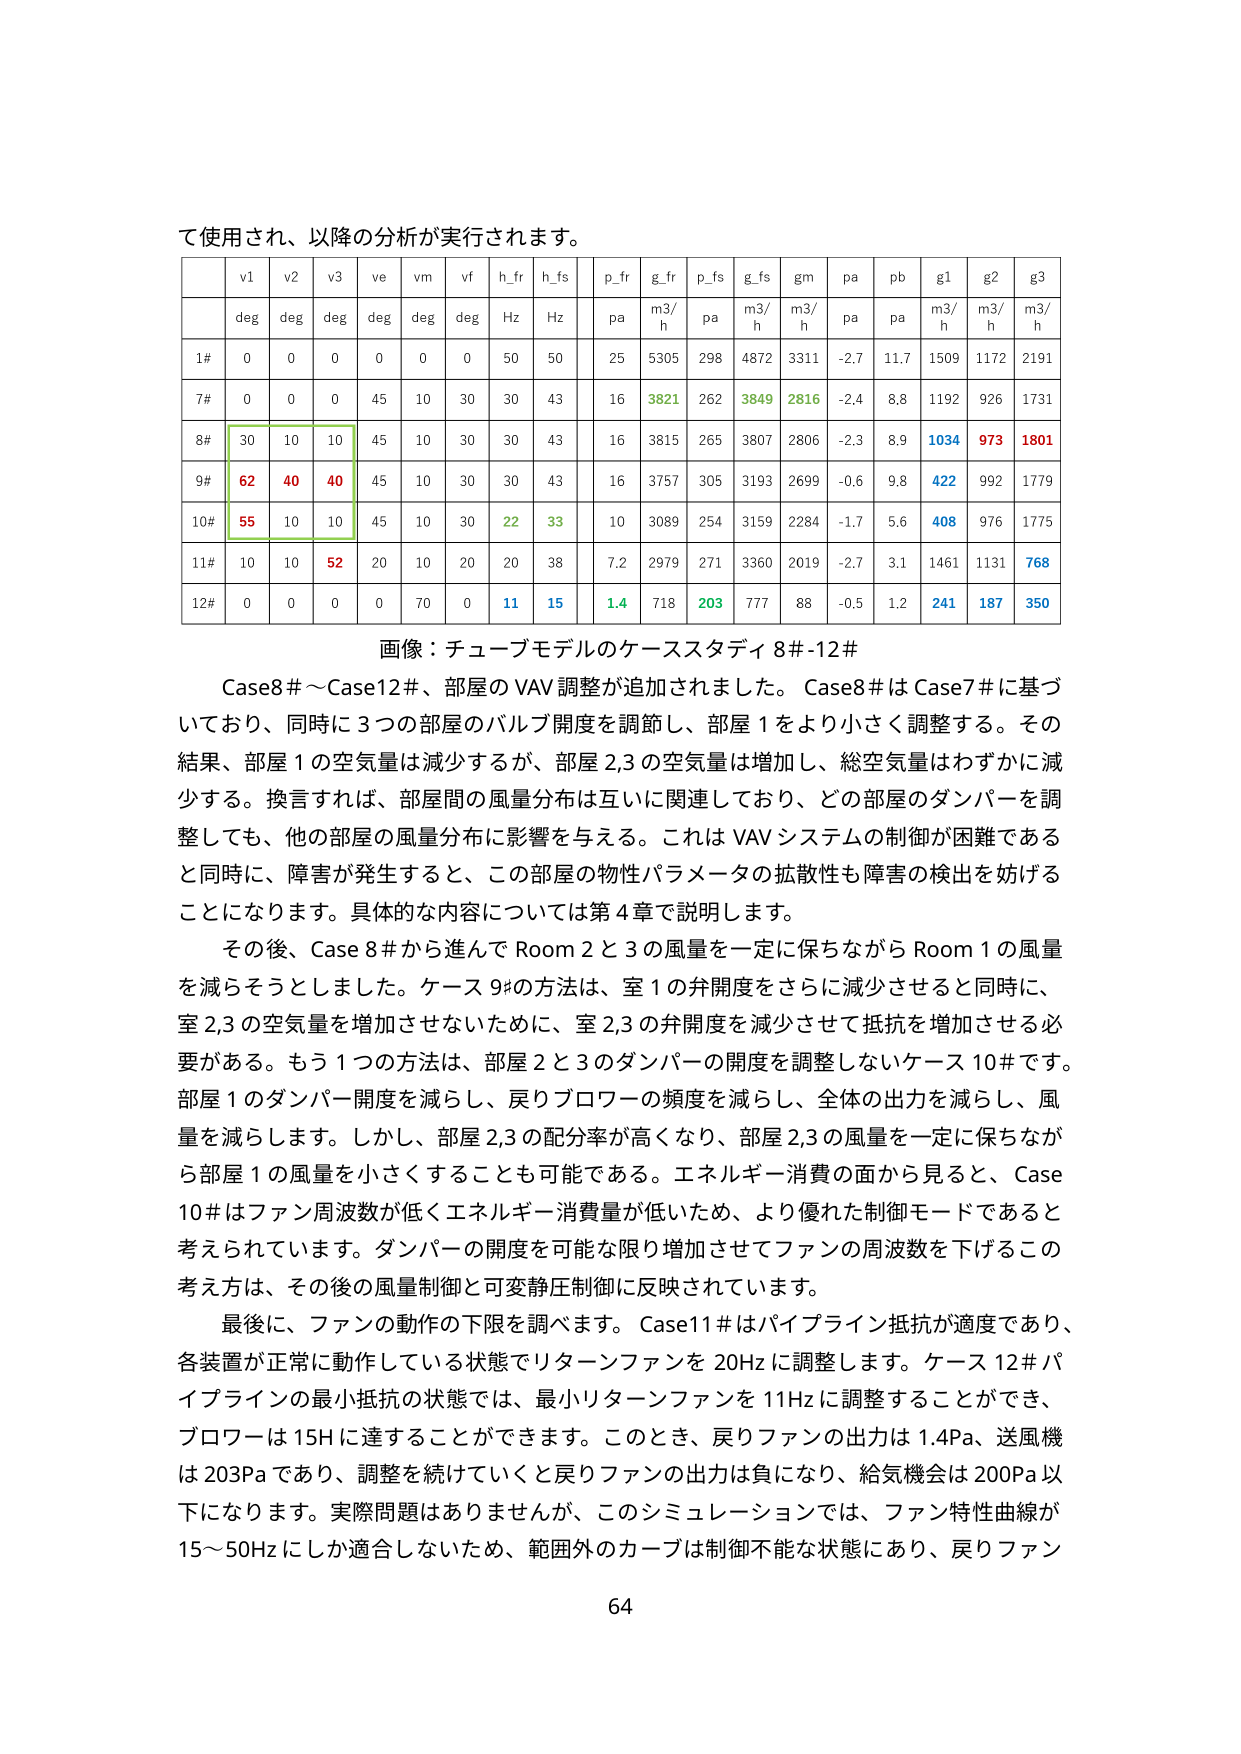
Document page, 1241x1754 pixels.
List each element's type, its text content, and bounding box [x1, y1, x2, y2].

text Case8＃〜Case12＃、部屋のVAV調整が追加されました。 Case8＃はCase7＃に基づいており、同時に3つの部屋のバルブ開度を調節し、部屋1をより小さく調整する。その結果、部屋1の空気量は減少するが、部屋2,3の空気量は増加し、総空気量はわずかに減少する。換言すれば、部屋間の風量分布は互いに関連しており、どの部屋のダンパーを調整しても、他の部屋の風量分布に影響を与える。これはVAVシステムの制御が困難であると同時に、障害が発生すると、この部屋の物性パラメータの拡散性も障害の検出を妨げることになります。具体的な内容については第4章で説明します。 [177, 667, 1063, 929]
text 画像：チューブモデルのケーススタディ8＃-12＃ [177, 629, 1063, 667]
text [177, 1304, 1063, 1567]
text その後、Case 8＃から進んでRoom 2と3の風量を一定に保ちながらRoom 1の風量を減らそうとしました。ケース9♯の方法は、室1の弁開度をさらに減少させると同時に、室2,3の空気量を増加させないために、室2,3の弁開度を減少させて抵抗を増加させる必要がある。もう1つの方法は、部屋2と3のダンパーの開度を調整しないケース10＃です。部屋1のダンパー開度を減らし、戻りブロワーの頻度を減らし、全体の出力を減らし、風量を減らします。しかし、部屋2,3の配分率が高くなり、部屋2,3の風量を一定に保ちながら部屋1の風量を小さくすることも可能である。エネルギー消費の面から見ると、Case 10＃はファン周波数が低くエネルギー消費量が低いため、より優れた制御モードであると考えられています。ダンパーの開度を可能な限り増加させてファンの周波数を下げるこの考え方は、その後の風量制御と可変静圧制御に反映されています。 [177, 929, 1063, 1304]
picture [177, 254, 1063, 629]
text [177, 217, 1063, 254]
